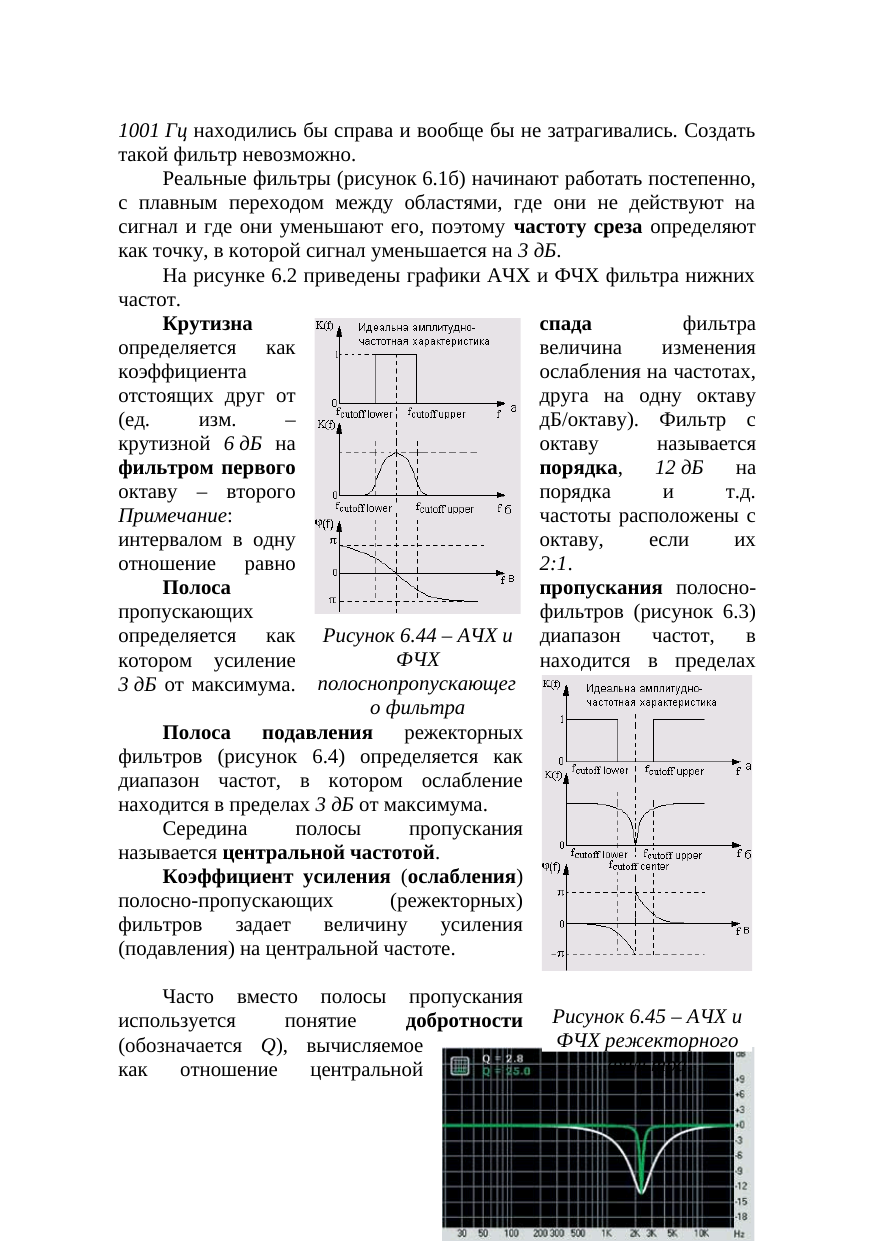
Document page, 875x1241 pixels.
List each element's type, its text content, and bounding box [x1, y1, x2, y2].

text Полоса подавления режекторных фильтров (рисунок 6.4) определяется как диапазон частот, в котором ослабление находится в пределах 3 дБ от максимума. [118, 720, 541, 816]
picture [442, 1047, 755, 1241]
text Коэффициент усиления (ослабления) полосно-пропускающих (режекторных) фильтров задает величину усиления (подавления) на центральной частоте. [118, 864, 541, 960]
text Середина полосы пропускания называется центральной частотой. [118, 816, 541, 864]
text На рисунке 6.2 приведены графики АЧХ и ФЧХ фильтра нижних частот. [118, 262, 756, 311]
text Реальные фильтры (рисунок 6.1б) начинают работать постепенно, с плавным переходом между областями, где они не действуют на сигнал и где они уменьшают его, поэтому частоту среза определяют как точку, в которой сигнал уменьшается на 3 дБ. [118, 166, 756, 262]
picture [314, 318, 521, 614]
text Полоса пропускания полосно-пропускающих фильтров (рисунок 6.3) определяется как диапазон частот, в котором усиление находится в пределах 3 дБ от максимума. [118, 575, 756, 720]
picture [541, 675, 753, 971]
